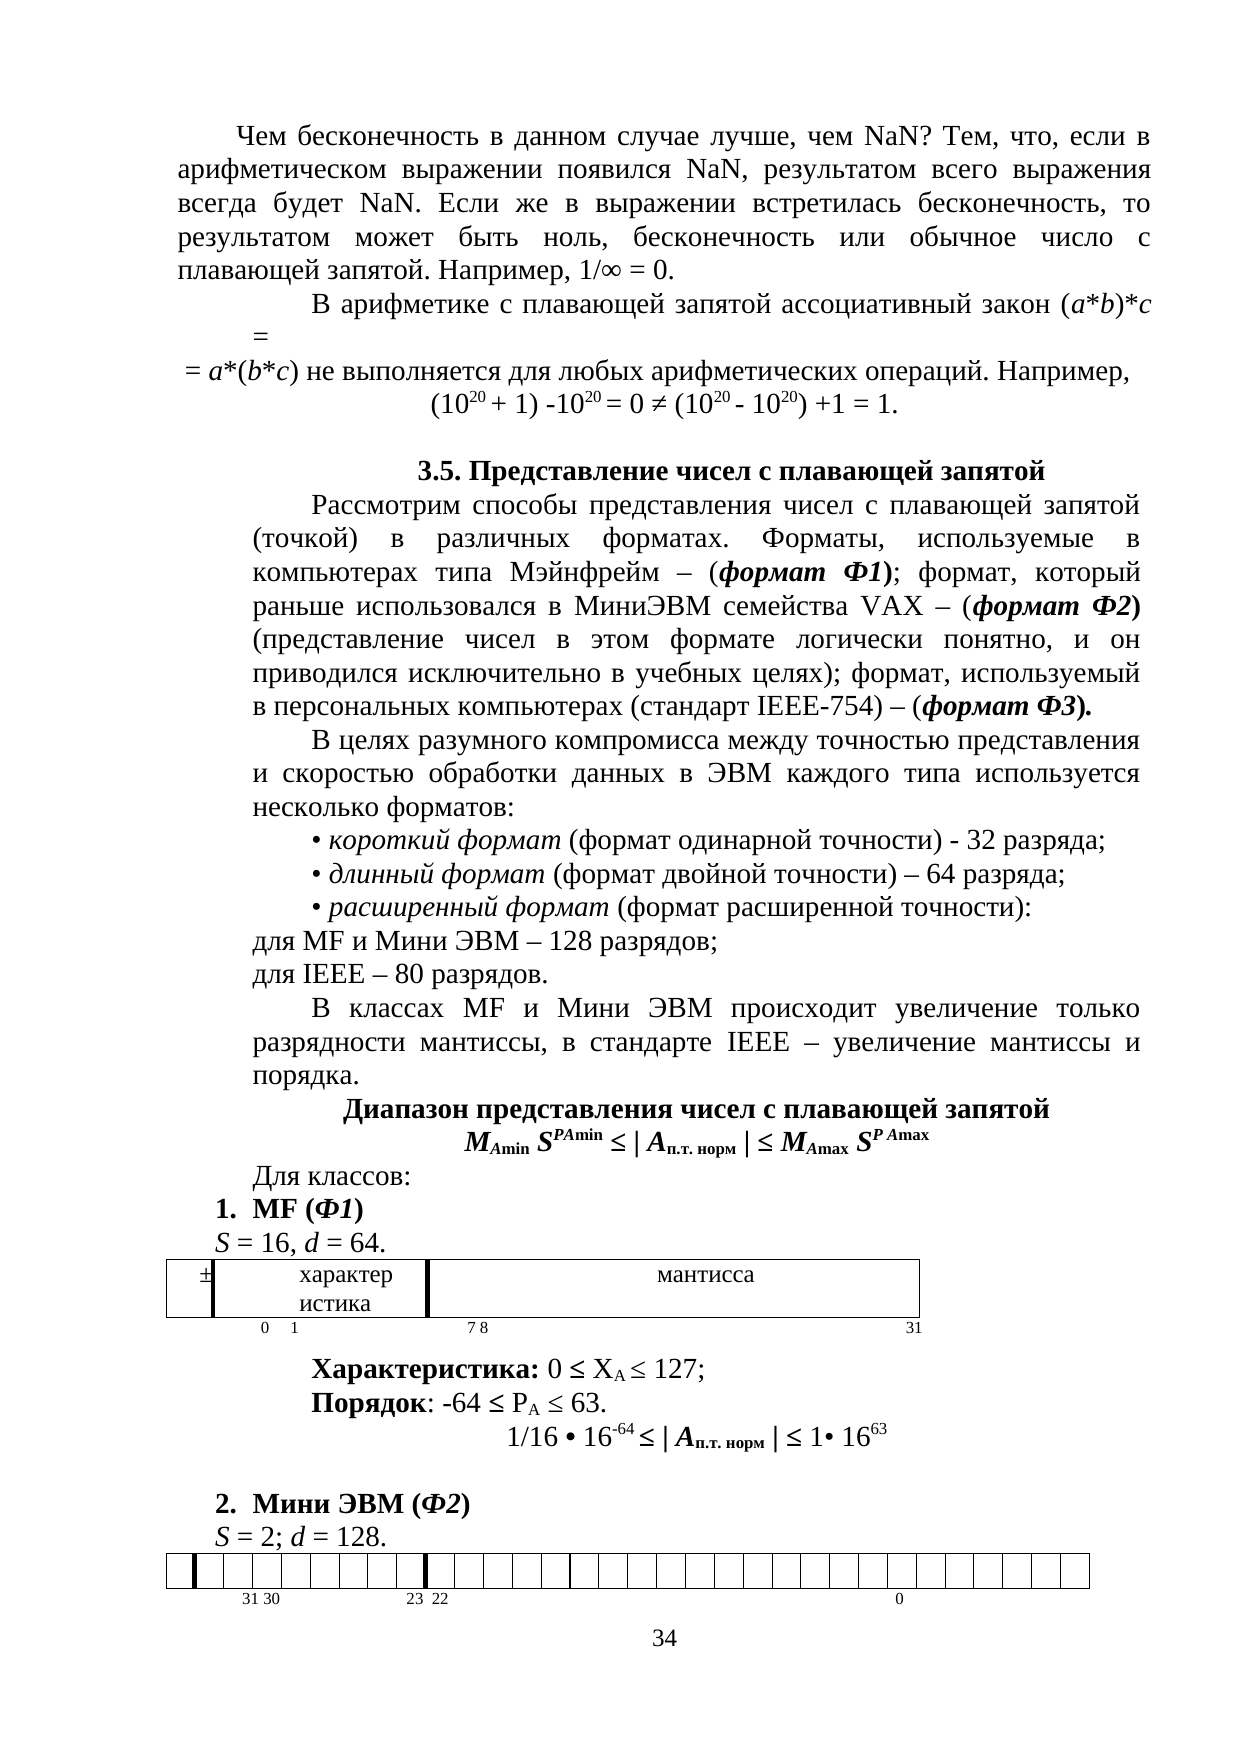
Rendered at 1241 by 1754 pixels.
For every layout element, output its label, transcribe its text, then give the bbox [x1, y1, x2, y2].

text • расширенный формат (формат расширенной точности): [252, 889, 1141, 923]
list Мини ЭВМ (Ф2) [215, 1486, 1141, 1519]
list Чем бесконечность в данном случае лучше, чем NaN? Тем, что, если в арифметическом выражении появился NaN, результатом всего выражения всегда будет NaN. Если же в выражении встретилась бесконечность, то результатом может быть ноль, бесконечность или обычное число с плавающей запятой. Например, 1/∞ = 0. [177, 118, 1152, 286]
table_header [917, 1554, 945, 1587]
table_header [167, 1554, 192, 1587]
table_header [1061, 1554, 1089, 1587]
table_header [744, 1554, 772, 1587]
text • короткий формат (формат одинарной точности) - 32 разряда; [252, 822, 1141, 856]
table_header [340, 1554, 367, 1587]
text • длинный формат (формат двойной точности) – 64 разряда; [252, 856, 1141, 889]
text В классах MF и Мини ЭВМ происходит увеличение только разрядности мантиссы, в стандарте IEEE – увеличение мантиссы и порядка. [252, 990, 1141, 1091]
table_header ± [167, 1260, 211, 1317]
text S = 2; d = 128. [215, 1519, 1141, 1553]
list MF (Ф1) [215, 1191, 1141, 1225]
table_header [801, 1554, 829, 1587]
table_header [484, 1554, 512, 1587]
table_header [1032, 1554, 1060, 1587]
table_header [368, 1554, 396, 1587]
table_header [686, 1554, 714, 1587]
table_header [253, 1554, 281, 1587]
text В арифметике с плавающей запятой ассоциативный закон (a*b)*c = [252, 286, 1152, 353]
table_header характеристика [215, 1260, 425, 1317]
text 3.5. Представление чисел с плавающей запятой [252, 453, 1152, 487]
text (1020 + 1) -1020 = 0 ≠ (1020 - 1020) +1 = 1. [177, 386, 1152, 420]
table_header мантисса [430, 1260, 919, 1317]
table_header [946, 1554, 973, 1587]
table_header [599, 1554, 627, 1587]
text Порядок: -64 ≤ PA ≤ 63. [252, 1385, 1141, 1419]
text MAmin SPAmin ≤ | Aп.т. норм | ≤ MAmax SP Amax [252, 1124, 1141, 1158]
table_header [311, 1554, 339, 1587]
table_header [628, 1554, 656, 1587]
table_header [224, 1554, 252, 1587]
table_header [1003, 1554, 1031, 1587]
text Диапазон представления чисел с плавающей запятой [252, 1091, 1141, 1124]
text 31 30 23 22 0 [233, 1588, 1141, 1622]
text 1/16 • 16-64 ≤ | Aп.т. норм | ≤ 1• 1663 [252, 1419, 1141, 1452]
table_header [455, 1554, 483, 1587]
text = a*(b*c) не выполняется для любых арифметических операций. Например, [177, 353, 1152, 386]
text для IEEE – 80 разрядов. [252, 957, 1141, 990]
table_header [428, 1554, 454, 1587]
table_header [657, 1554, 685, 1587]
table_header [397, 1554, 423, 1587]
table_header [571, 1554, 598, 1587]
table_header [542, 1554, 569, 1587]
text 0 1 7 8 31 [252, 1318, 1141, 1352]
table_header [773, 1554, 800, 1587]
table_header [859, 1554, 887, 1587]
table_header [715, 1554, 743, 1587]
table_header [197, 1554, 223, 1587]
table_header [282, 1554, 310, 1587]
text Рассмотрим способы представления чисел с плавающей запятой (точкой) в различных форматах. Форматы, используемые в компьютерах типа Мэйнфрейм – (формат Ф1); формат, который раньше использовался в МиниЭВМ семейства VAX – (формат Ф2) (представление чисел в этом формате логически понятно, и он приводился исключительно в учебных целях); формат, используемый в персональных компьютерах (стандарт IEEE-754) – (формат Ф3). [252, 487, 1141, 722]
text для MF и Мини ЭВМ – 128 разрядов; [252, 923, 1141, 957]
table_header [888, 1554, 916, 1587]
text Для классов: [252, 1158, 1141, 1191]
table_header [830, 1554, 858, 1587]
text Характеристика: 0 ≤ XA ≤ 127; [252, 1352, 1141, 1385]
text В целях разумного компромисса между точностью представления и скоростью обработки данных в ЭВМ каждого типа используется несколько форматов: [252, 722, 1141, 822]
table_header [513, 1554, 541, 1587]
table_header [974, 1554, 1002, 1587]
text S = 16, d = 64. [215, 1225, 1141, 1258]
